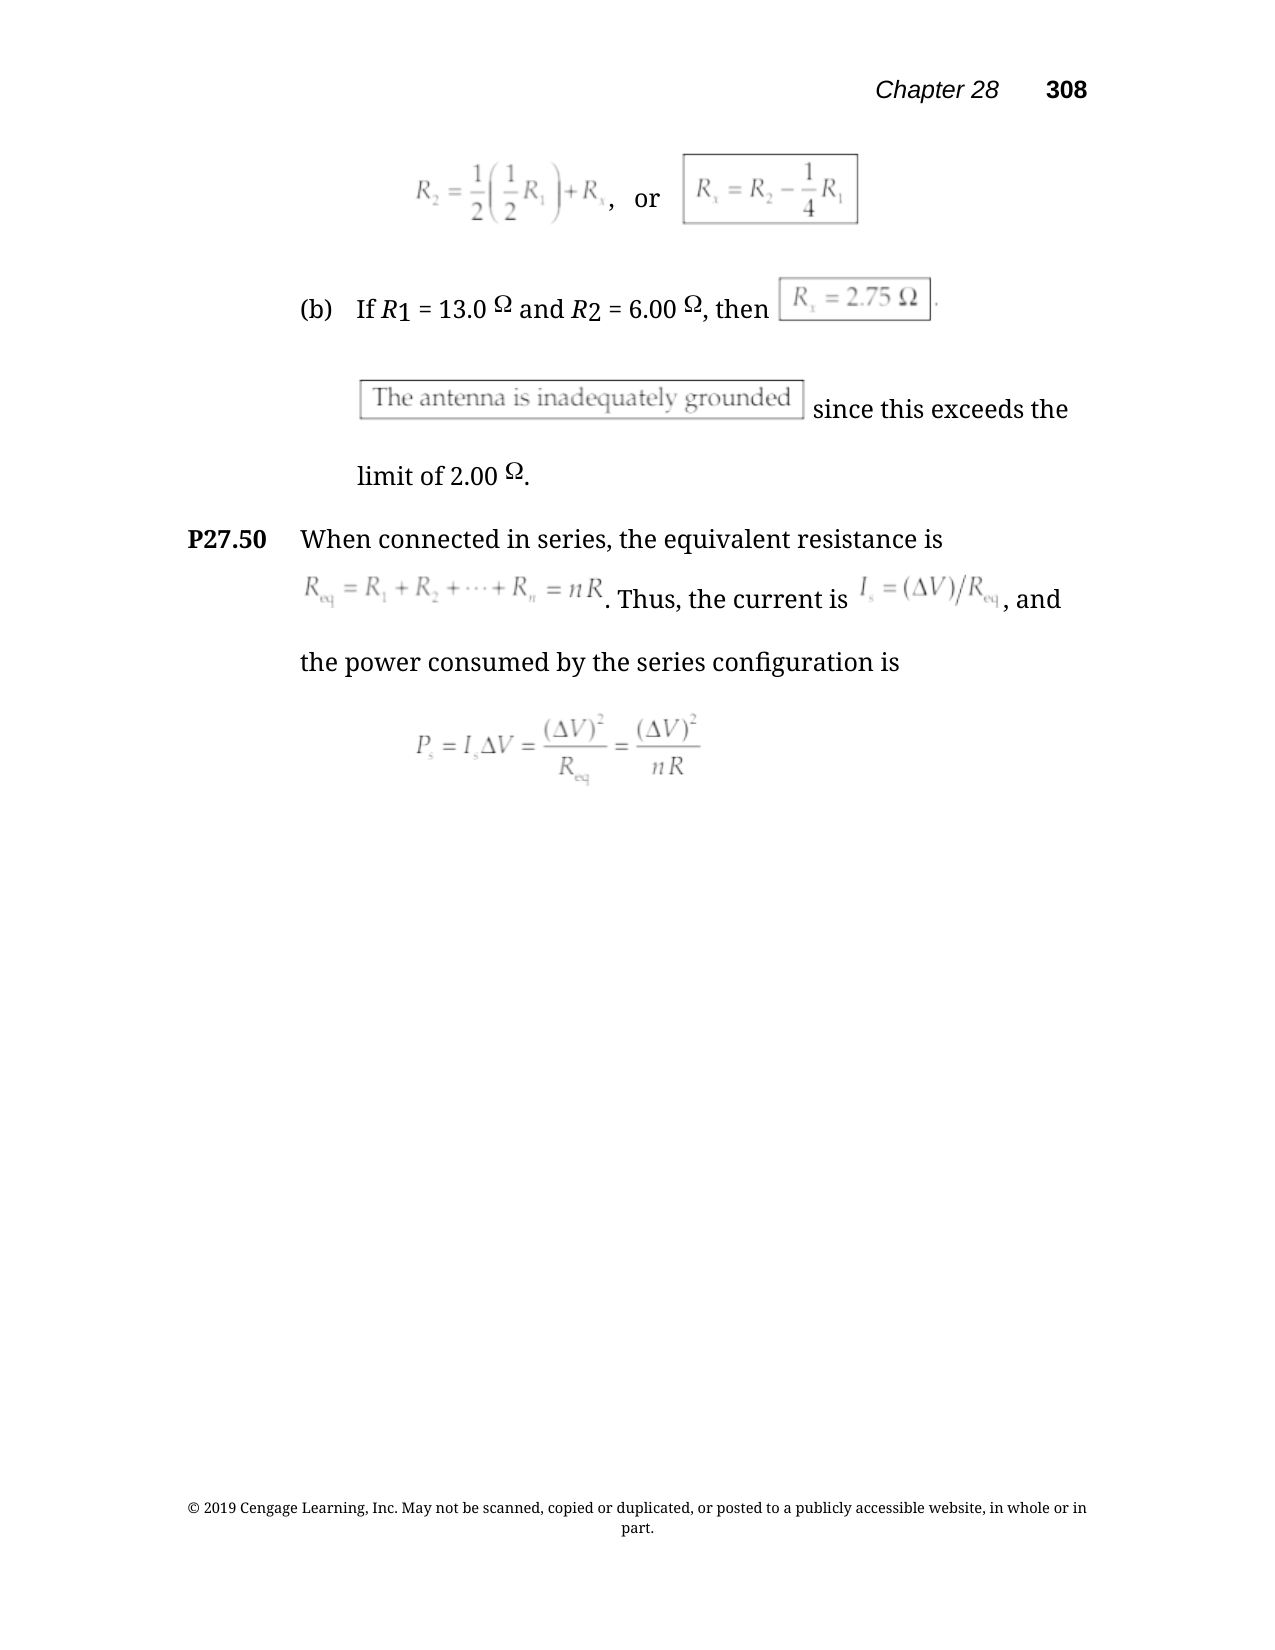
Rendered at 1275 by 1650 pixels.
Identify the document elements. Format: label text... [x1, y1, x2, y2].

text (b) If R1 = 13.0 and R2 = 6.00 , then [187, 272, 1087, 346]
text P27.50 When connected in series, the equivalent resistance is . Thus, the current is , and the power consumed by the series configuration is [187, 522, 1087, 679]
text , or [187, 150, 1087, 245]
text since this exceeds the limit of 2.00 . [187, 376, 1087, 493]
